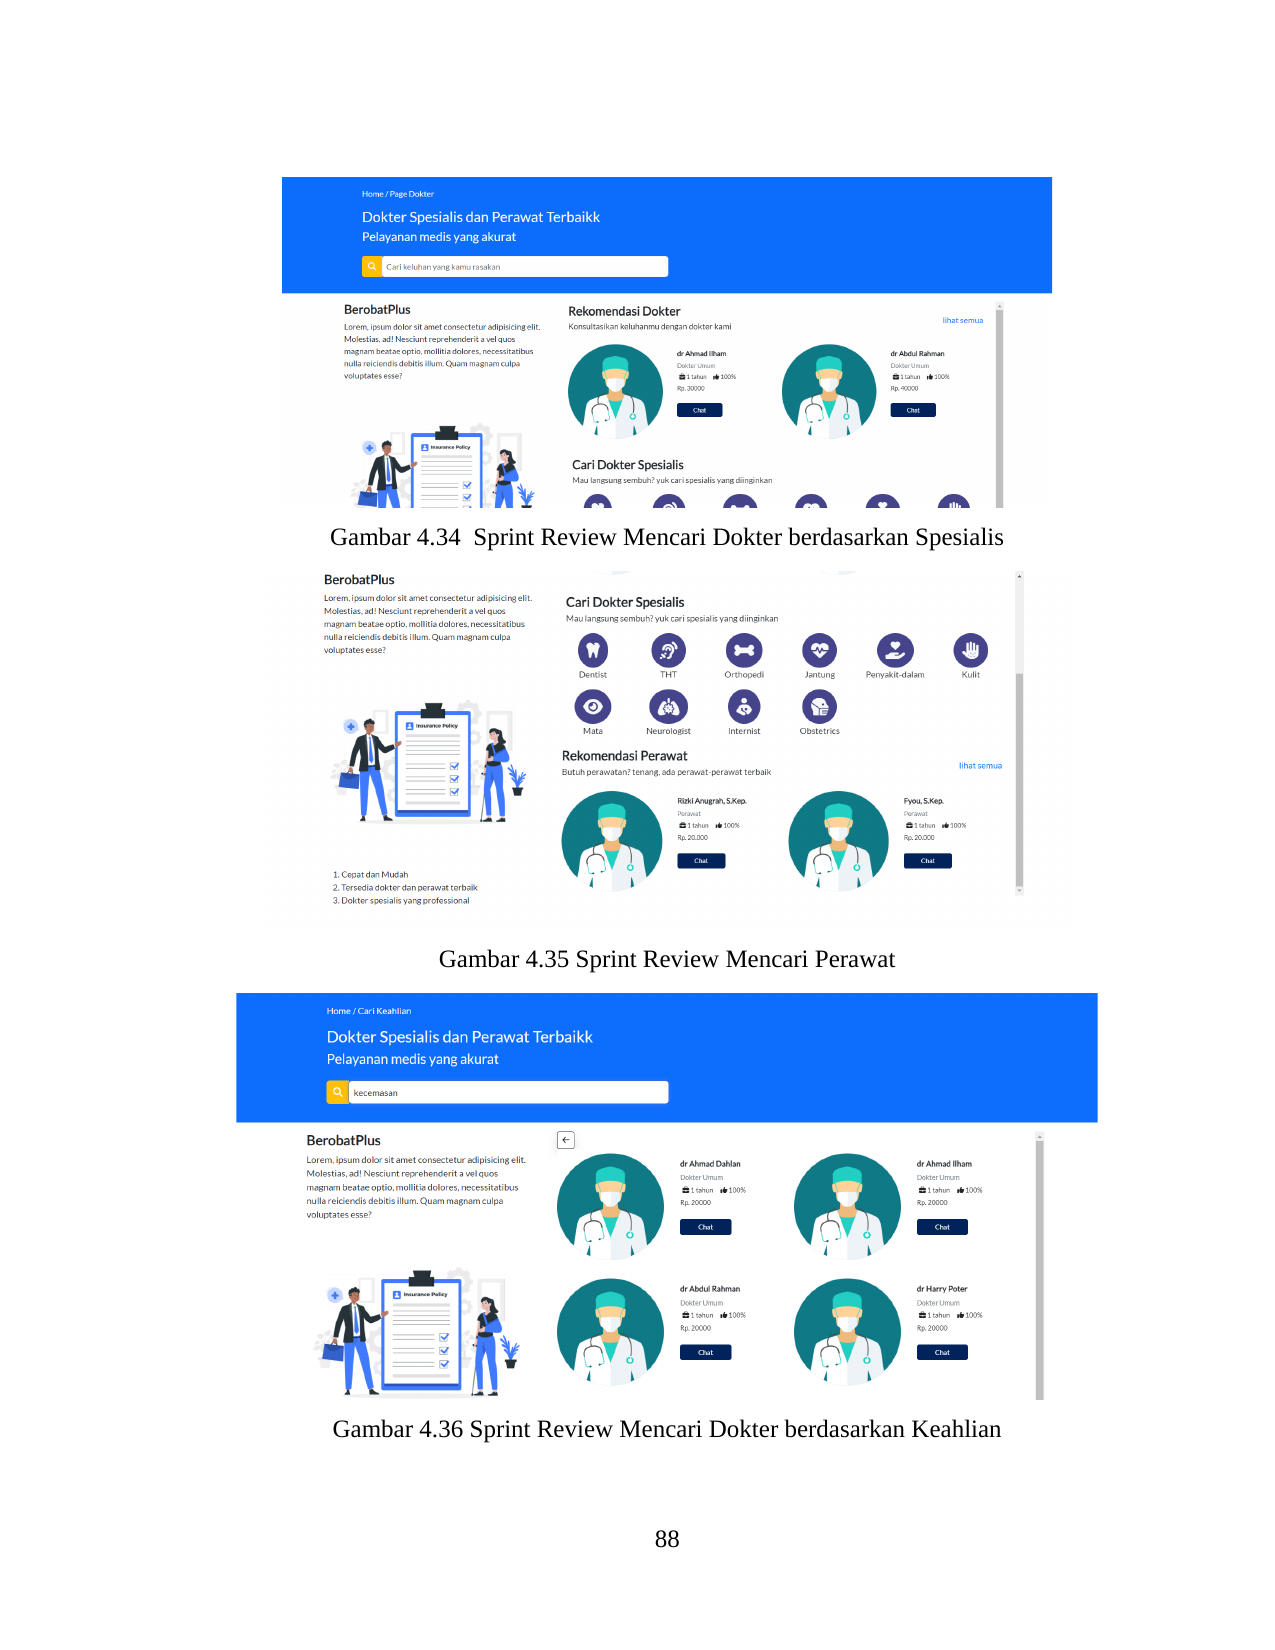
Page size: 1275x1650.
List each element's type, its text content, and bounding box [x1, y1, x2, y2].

text Gambar 4.34 Sprint Review Mencari Dokter berdasarkan Spesialis [236, 522, 1098, 550]
picture [282, 177, 1053, 508]
text Gambar 4.36 Sprint Review Mencari Dokter berdasarkan Keahlian [236, 1414, 1098, 1443]
text Gambar 4.35 Sprint Review Mencari Perawat [236, 944, 1098, 973]
picture [257, 571, 1077, 930]
picture [236, 993, 1098, 1400]
